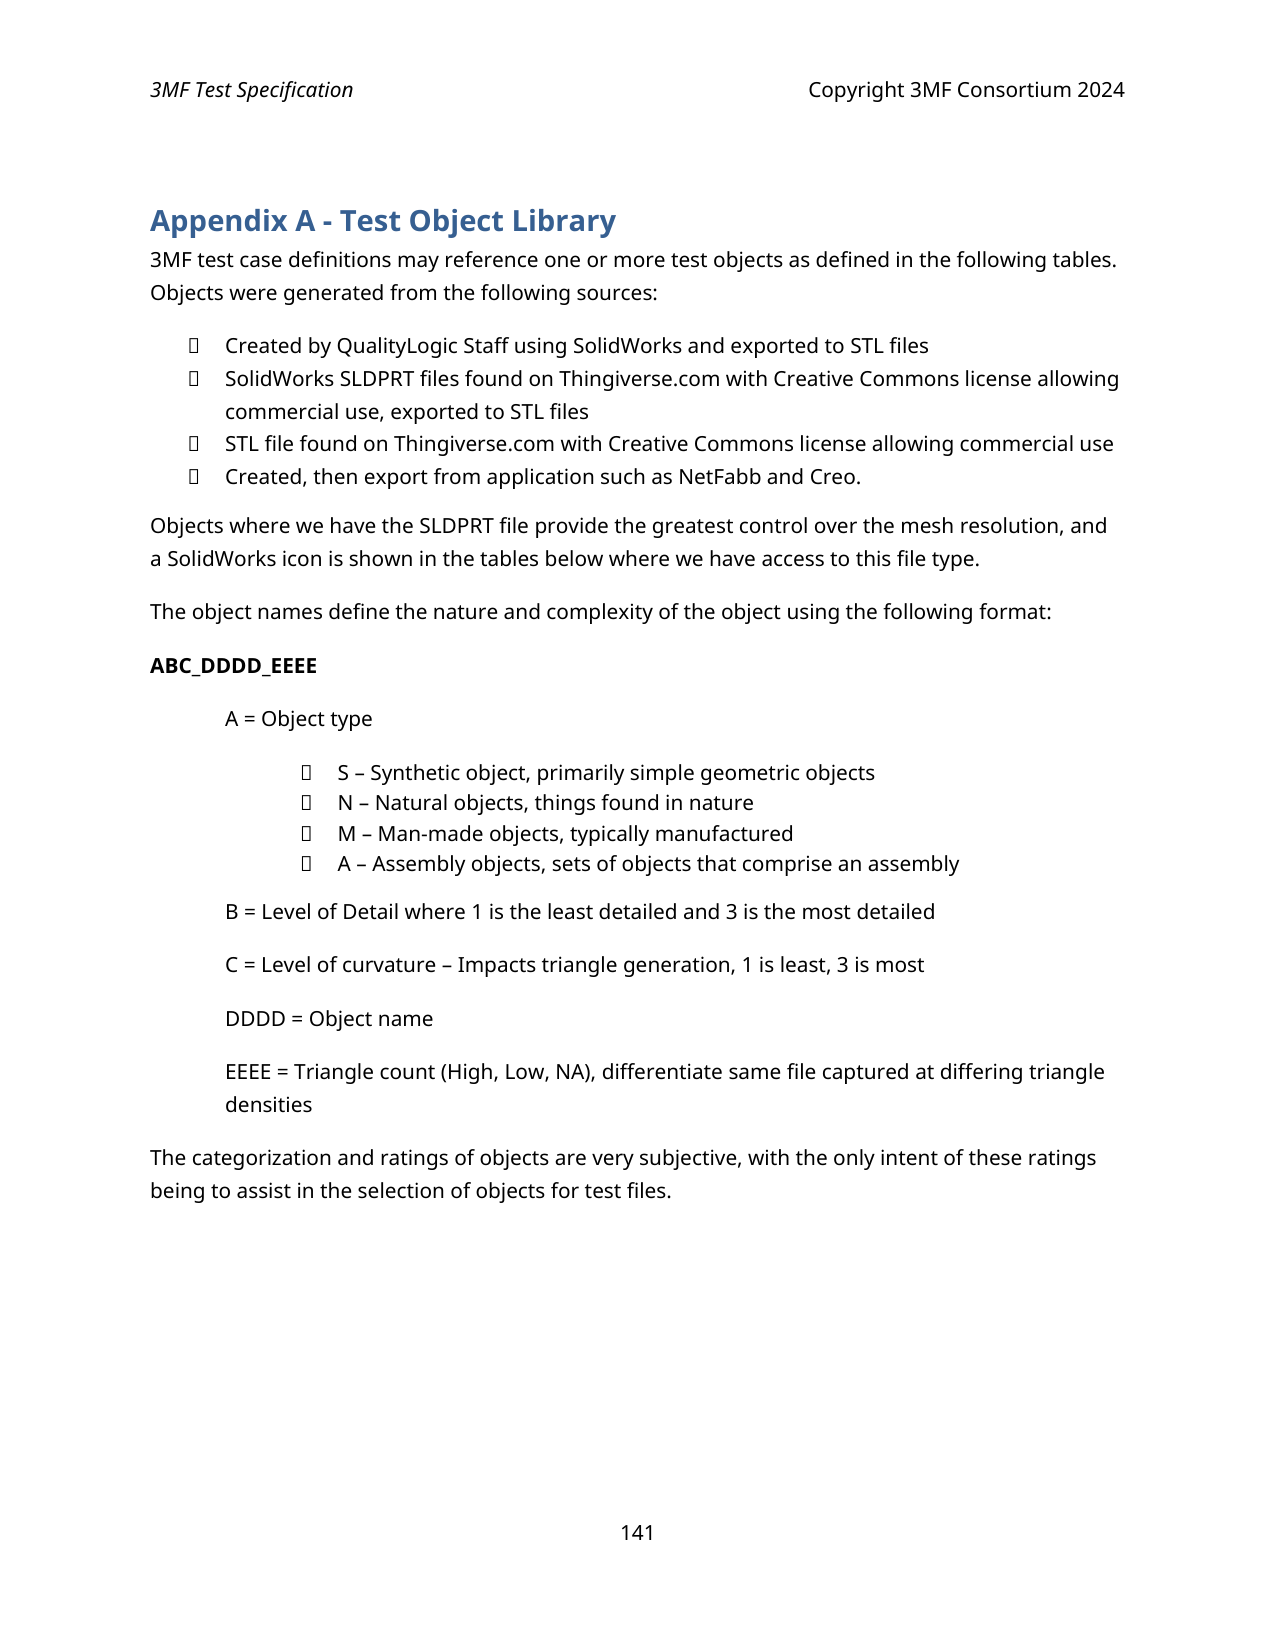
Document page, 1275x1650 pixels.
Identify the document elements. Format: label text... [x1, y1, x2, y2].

text Objects where we have the SLDPRT file provide the greatest control over the mesh resolution, and a SolidWorks icon is shown in the tables below where we have access to this file type. [150, 511, 1125, 572]
list A – Assembly objects, sets of objects that comprise an assembly [300, 849, 1125, 878]
subtitle Appendix A - Test Object Library [150, 200, 1125, 240]
list N – Natural objects, things found in nature [300, 788, 1125, 817]
text ABC_DDDD_EEEE [150, 651, 1125, 679]
list Created, then export from application such as NetFabb and Creo. [187, 462, 1125, 491]
list SolidWorks SLDPRT files found on Thingiverse.com with Creative Commons license allowing commercial use, exported to STL files [187, 364, 1125, 425]
list M – Man-made objects, typically manufactured [300, 819, 1125, 847]
list S – Synthetic object, primarily simple geometric objects [300, 758, 1125, 786]
text B = Level of Detail where 1 is the least detailed and 3 is the most detailed [225, 897, 1125, 925]
text EEEE = Triangle count (High, Low, NA), differentiate same file captured at differing triangle densities [225, 1057, 1125, 1118]
list STL file found on Thingiverse.com with Creative Commons license allowing commercial use [187, 429, 1125, 458]
text C = Level of curvature – Impacts triangle generation, 1 is least, 3 is most [225, 950, 1125, 979]
text A = Object type [225, 704, 1125, 733]
text DDDD = Object name [225, 1004, 1125, 1032]
text 3MF test case definitions may reference one or more test objects as defined in the following tables. Objects were generated from the following sources: [150, 246, 1125, 307]
list Created by QualityLogic Staff using SolidWorks and exported to STL files [187, 332, 1125, 360]
text The object names define the nature and complexity of the object using the following format: [150, 597, 1125, 626]
text The categorization and ratings of objects are very subjective, with the only intent of these ratings being to assist in the selection of objects for test files. [150, 1143, 1125, 1204]
